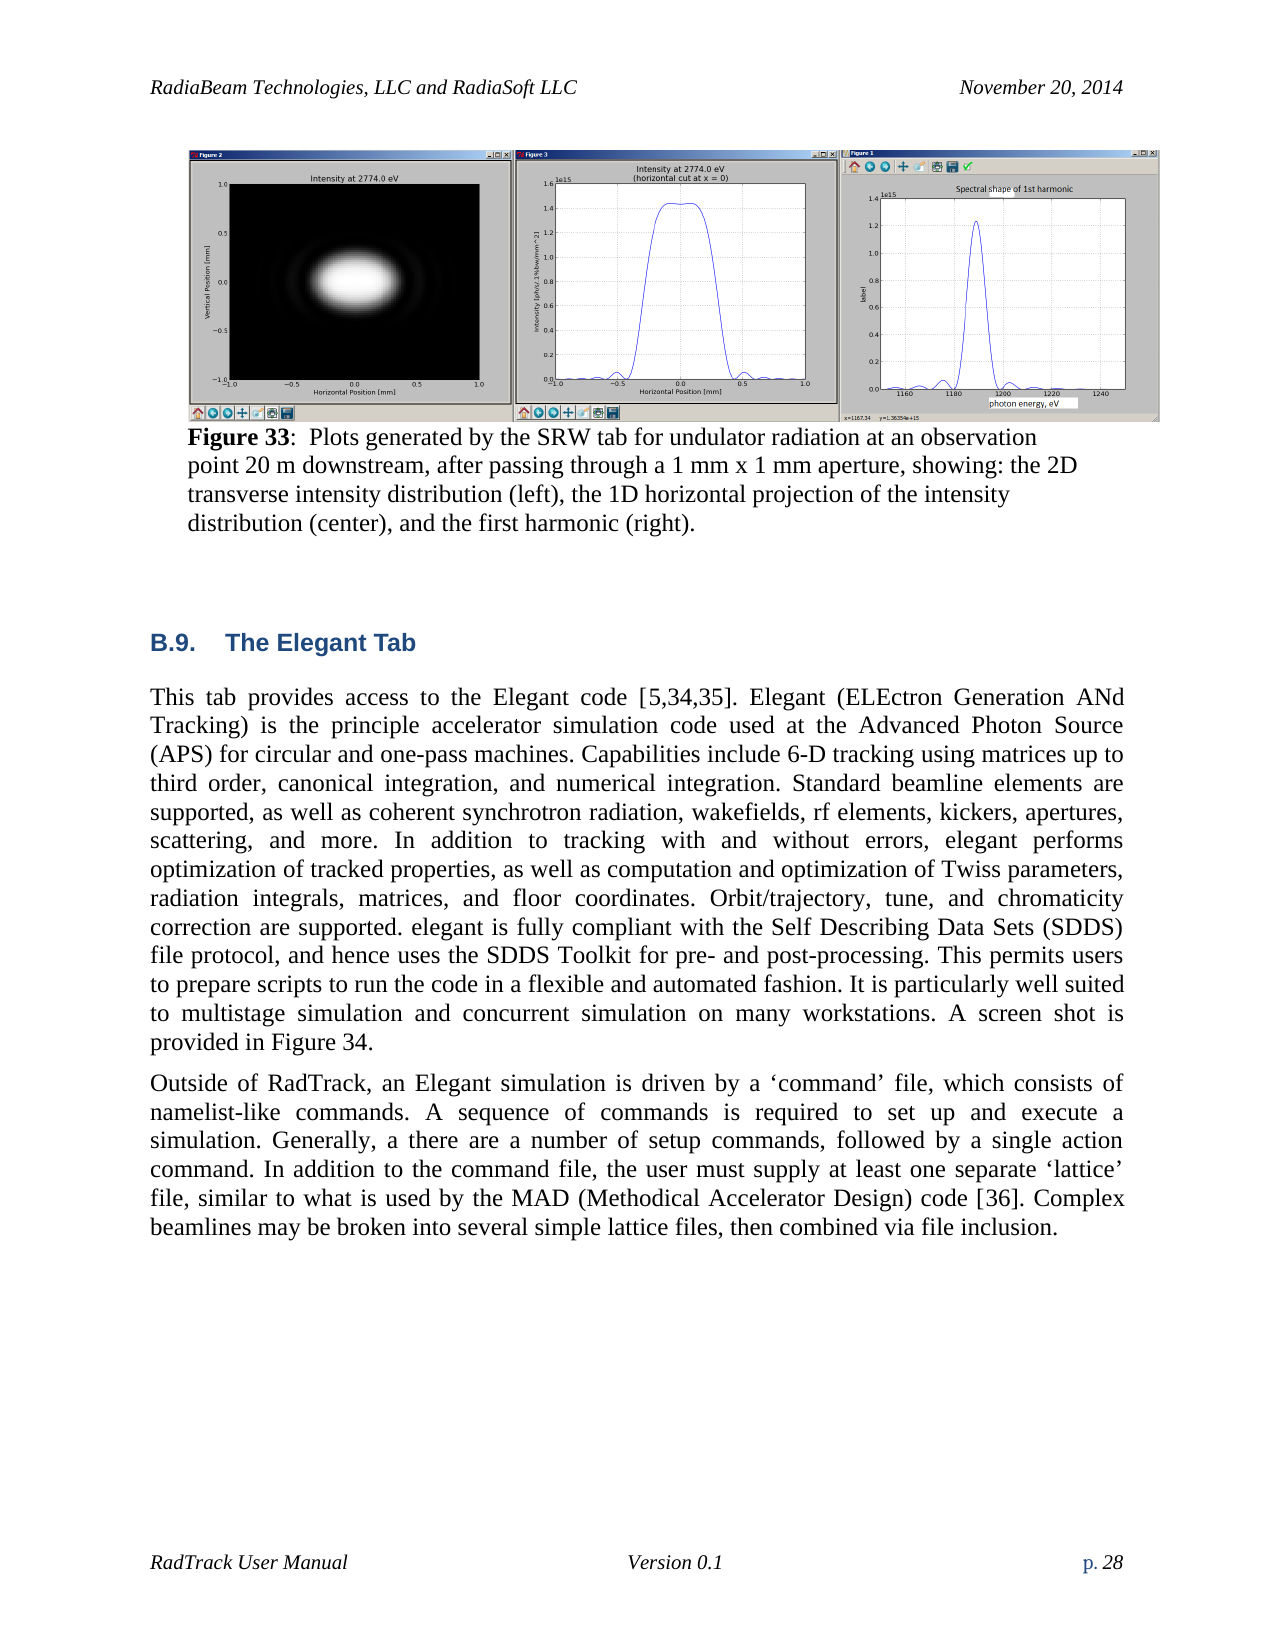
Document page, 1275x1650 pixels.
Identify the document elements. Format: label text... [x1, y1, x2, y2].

picture [188, 150, 1160, 422]
text Outside of RadTrack, an Elegant simulation is driven by a ‘command’ file, which consists of namelist-like commands. A sequence of commands is required to set up and execute a simulation. Generally, a there are a number of setup commands, followed by a single action command. In addition to the command file, the user must supply at least one separate ‘lattice’ file, similar to what is used by the MAD (Methodical Accelerator Design) code []. Complex beamlines may be broken into several simple lattice files, then combined via file inclusion. [150, 1068, 1125, 1241]
text This tab provides access to the Elegant code [5,34,35]. Elegant (ELEctron Generation ANd Tracking) is the principle accelerator simulation code used at the Advanced Photon Source (APS) for circular and one-pass machines. Capabilities include 6-D tracking using matrices up to third order, canonical integration, and numerical integration. Standard beamline elements are supported, as well as coherent synchrotron radiation, wakefields, rf elements, kickers, apertures, scattering, and more. In addition to tracking with and without errors, elegant performs optimization of tracked properties, as well as computation and optimization of Twiss parameters, radiation integrals, matrices, and floor coordinates. Orbit/trajectory, tune, and chromaticity correction are supported. elegant is fully compliant with the Self Describing Data Sets (SDDS) file protocol, and hence uses the SDDS Toolkit for pre- and post-processing. This permits users to prepare scripts to run the code in a flexible and automated fashion. It is particularly well suited to multistage simulation and concurrent simulation on many workstations. A screen shot is provided in Figure 33. [150, 682, 1125, 1056]
subtitle The Elegant Tab [150, 628, 1125, 657]
